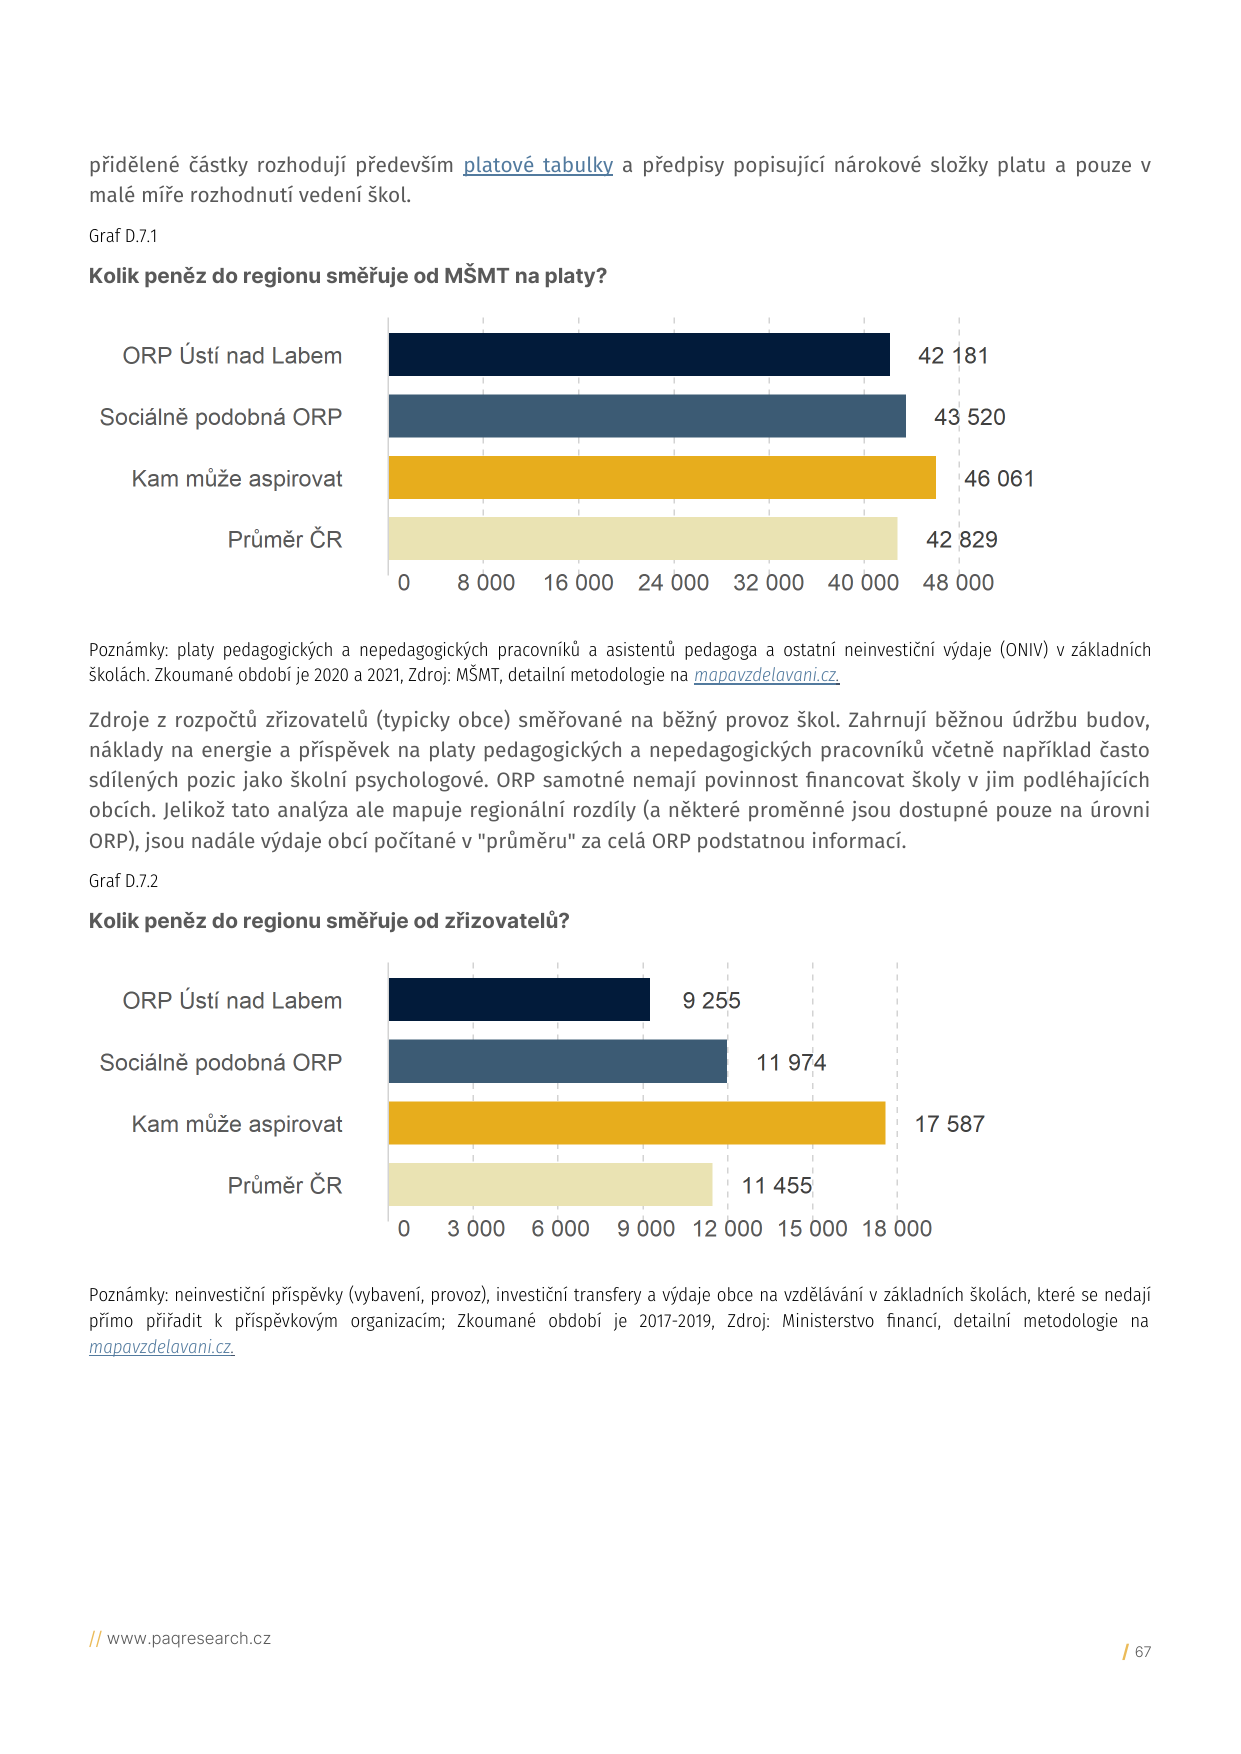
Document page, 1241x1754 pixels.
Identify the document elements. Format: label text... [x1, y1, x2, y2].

picture [88, 290, 1139, 622]
text Graf D.7.2 [89, 870, 1152, 893]
text Kolik peněz do regionu směřuje od MŠMT na platy? [89, 263, 1152, 288]
text Kolik peněz do regionu směřuje od zřizovatelů? [89, 909, 1152, 934]
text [89, 148, 1152, 208]
text Zdroje z rozpočtů zřizovatelů (typicky obce) směřované na běžný provoz škol. Zahrnují běžnou údržbu budov, náklady na energie a příspěvek na platy pedagogických a nepedagogických pracovníků včetně například často sdílených pozic jako školní psychologové. ORP samotné nemají povinnost financovat školy v jim podléhajících obcích. Jelikož tato analýza ale mapuje regionální rozdíly (a některé proměnné jsou dostupné pouze na úrovni ORP), jsou nadále výdaje obcí počítané v "průměru" za celá ORP podstatnou informací. [89, 703, 1152, 854]
text Poznámky: neinvestiční příspěvky (vybavení, provoz), investiční transfery a výdaje obce na vzdělávání v základních školách, které se nedají přímo přiřadit k příspěvkovým organizacím; Zkoumané období je 2017-2019, Zdroj: Ministerstvo financí, detailní metodologie na mapavzdelavani.cz. [89, 1284, 1152, 1358]
text Poznámky: platy pedagogických a nepedagogických pracovníků a asistentů pedagoga a ostatní neinvestiční výdaje (ONIV) v základních školách. Zkoumané období je 2020 a 2021, Zdroj: MŠMT, detailní metodologie na mapavzdelavani.cz. [89, 638, 1152, 687]
text Graf D.7.1 [89, 225, 1152, 247]
picture [88, 935, 1139, 1268]
